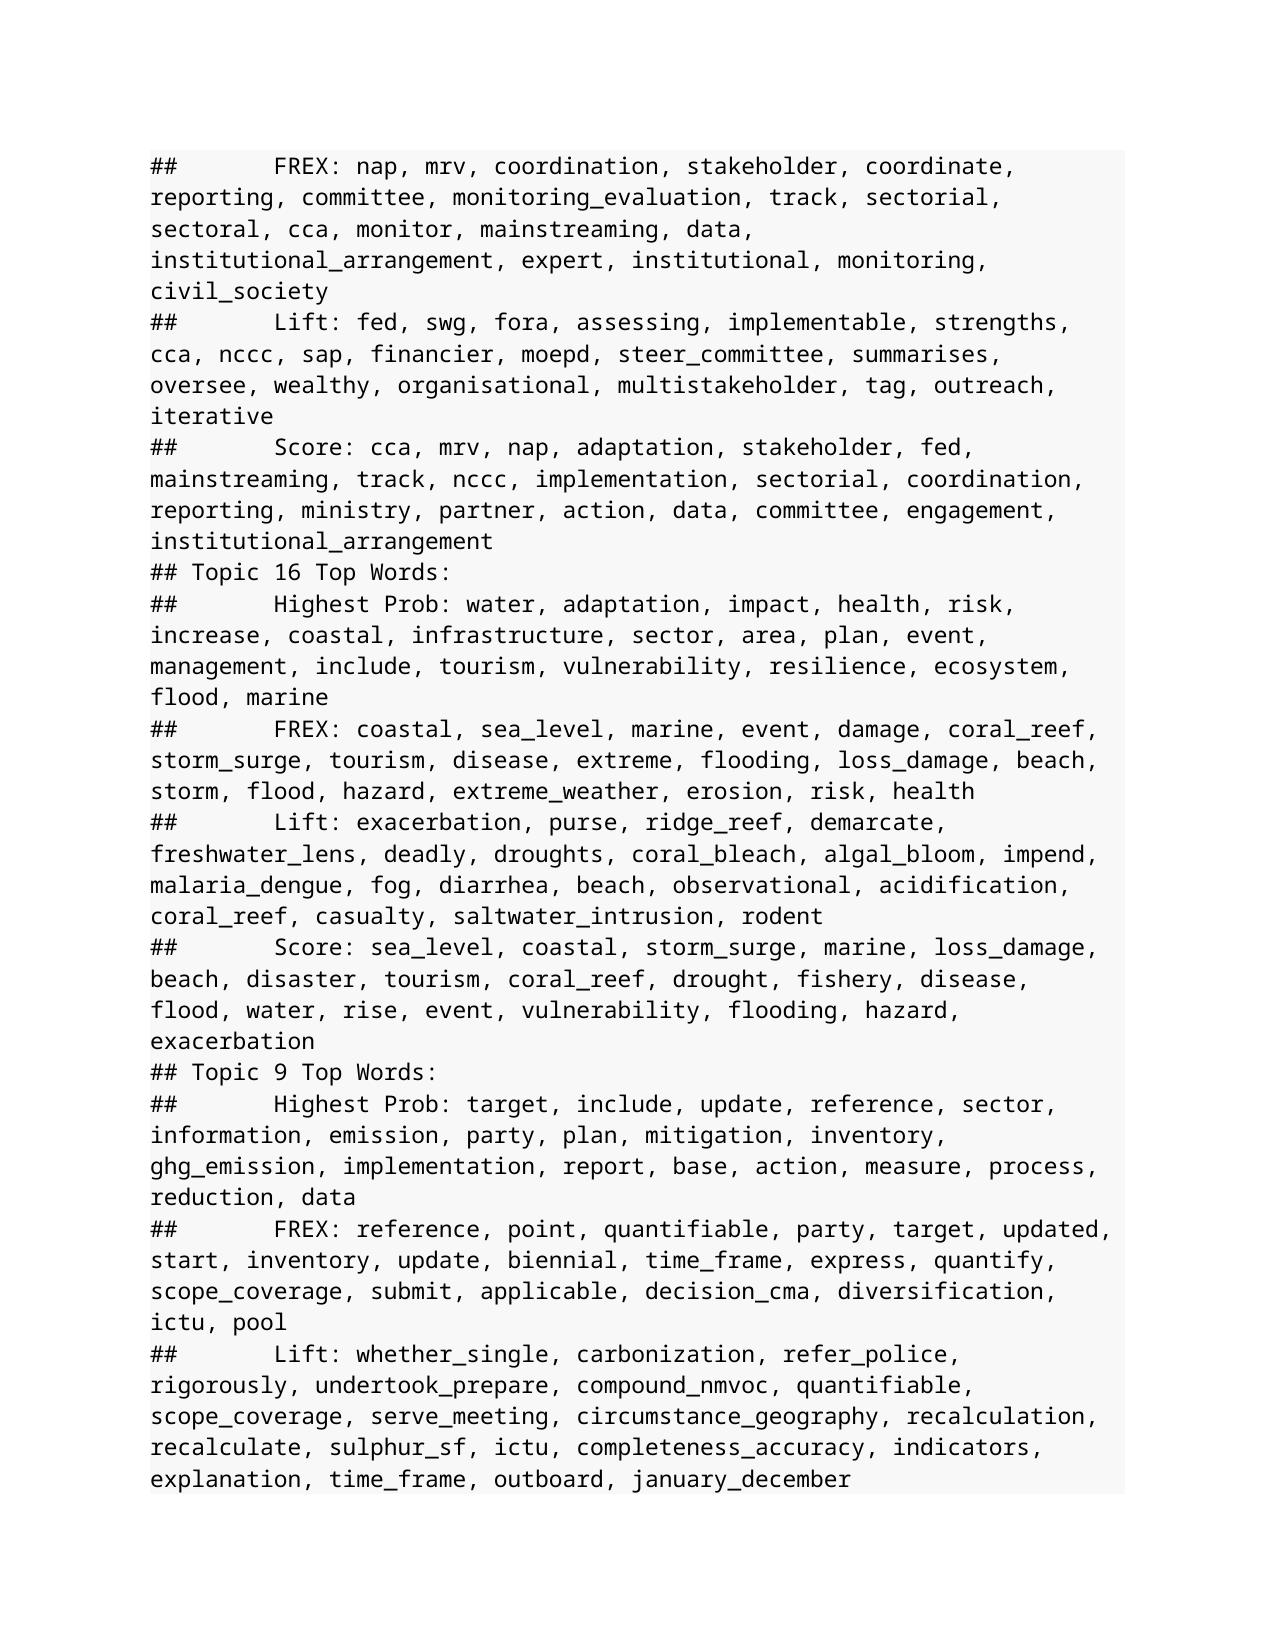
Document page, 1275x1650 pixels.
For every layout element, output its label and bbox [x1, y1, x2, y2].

text [150, 150, 1125, 1494]
